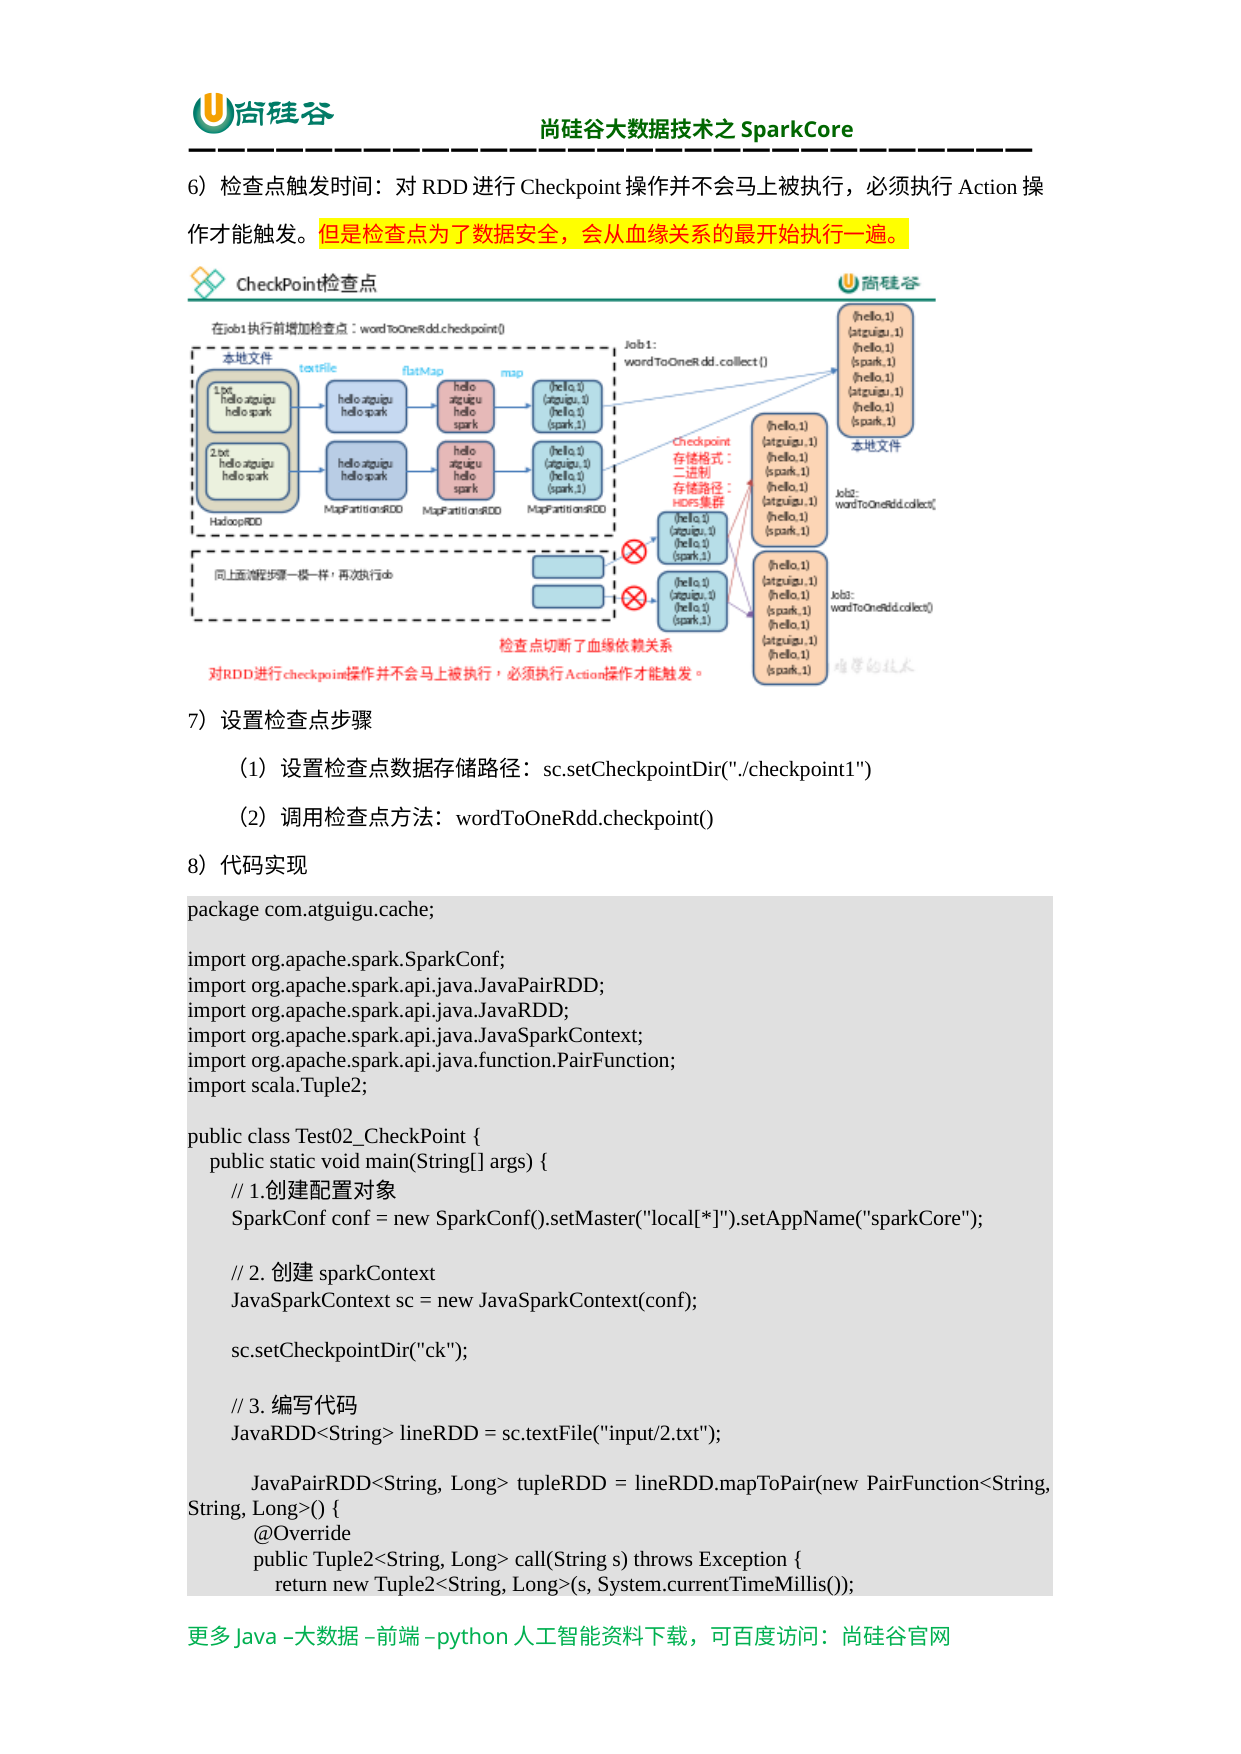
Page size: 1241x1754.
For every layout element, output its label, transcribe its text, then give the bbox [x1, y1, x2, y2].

text JavaPairRDD<String, Long> tupleRDD = lineRDD.mapToPair(new PairFunction<String, String, Long>() { [187, 1470, 1053, 1520]
text @Override [187, 1520, 1053, 1546]
text JavaSparkContext sc = new JavaSparkContext(conf); [187, 1287, 1053, 1312]
text 6）检查点触发时间：对RDD进行Checkpoint操作并不会马上被执行，必须执行Action操作才能触发。但是检查点为了数据安全，会从血缘关系的最开始执行一遍。 [187, 168, 1053, 249]
text // 3. 编写代码 [187, 1388, 1053, 1419]
text SparkConf conf = new SparkConf().setMaster("local[*]").setAppName("sparkCore"); [187, 1205, 1053, 1230]
text 8）代码实现 [187, 848, 1053, 880]
text import org.apache.spark.api.java.JavaRDD; [187, 997, 1053, 1022]
text public static void main(String[] args) { [187, 1148, 1053, 1173]
text // 1.创建配置对象 [187, 1173, 1053, 1205]
text package com.atguigu.cache; [187, 896, 1053, 921]
text import org.apache.spark.api.java.function.PairFunction; [187, 1047, 1053, 1072]
text import scala.Tuple2; [187, 1072, 1053, 1098]
text // 2. 创建sparkContext [187, 1255, 1053, 1287]
text public class Test02_CheckPoint { [187, 1123, 1053, 1148]
text 7）设置检查点步骤 [187, 703, 1053, 735]
text JavaRDD<String> lineRDD = sc.textFile("input/2.txt"); [187, 1419, 1053, 1445]
text sc.setCheckpointDir("ck"); [187, 1337, 1053, 1363]
text import org.apache.spark.api.java.JavaPairRDD; [187, 972, 1053, 997]
text （2）调用检查点方法：wordToOneRdd.checkpoint() [226, 799, 1053, 832]
text import org.apache.spark.api.java.JavaSparkContext; [187, 1022, 1053, 1047]
text public Tuple2<String, Long> call(String s) throws Exception { [187, 1546, 1053, 1571]
text （1）设置检查点数据存储路径：sc.setCheckpointDir("./checkpoint1") [226, 751, 1053, 783]
text return new Tuple2<String, Long>(s, System.currentTimeMillis()); [187, 1571, 1053, 1596]
text import org.apache.spark.SparkConf; [187, 946, 1053, 972]
